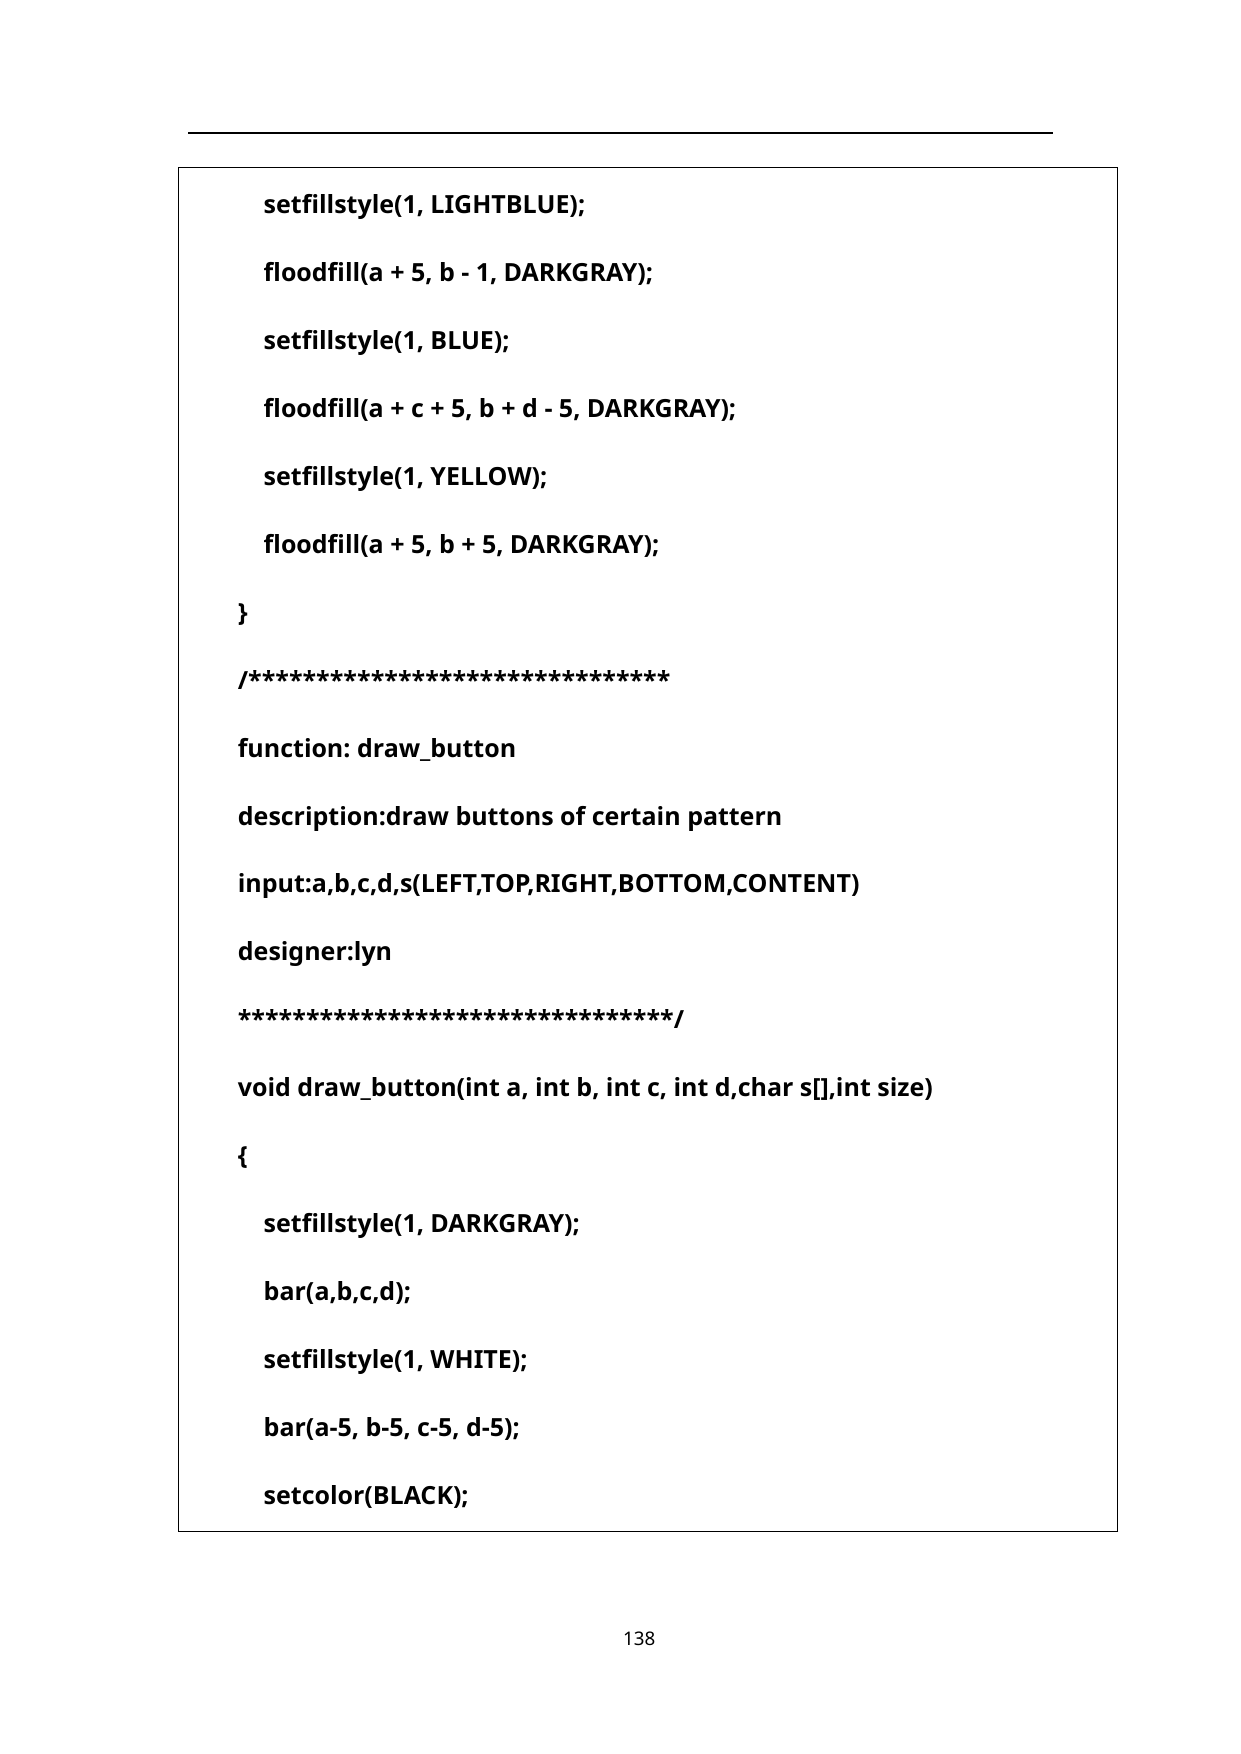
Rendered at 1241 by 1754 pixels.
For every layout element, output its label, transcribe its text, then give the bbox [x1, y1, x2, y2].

text bar(a-5, b-5, c-5, d-5); [187, 1393, 1053, 1457]
text void draw_button(int a, int b, int c, int d,char s[],int size) [187, 1053, 1053, 1121]
text floodfill(a + c + 5, b + d - 5, DARKGRAY); [187, 374, 1053, 442]
text description:draw buttons of certain pattern [187, 781, 1053, 849]
text setfillstyle(1, DARKGRAY); [187, 1189, 1053, 1257]
text function: draw_button [187, 713, 1053, 781]
text setfillstyle(1, LIGHTBLUE); [179, 168, 1117, 238]
text /******************************* [187, 646, 1053, 713]
text floodfill(a + 5, b - 1, DARKGRAY); [187, 238, 1053, 306]
text } [187, 578, 1053, 646]
text setfillstyle(1, YELLOW); [187, 442, 1053, 510]
text setcolor(BLACK); [179, 1457, 1117, 1531]
text setfillstyle(1, BLUE); [187, 306, 1053, 374]
text input:a,b,c,d,s(LEFT,TOP,RIGHT,BOTTOM,CONTENT) [187, 849, 1053, 917]
text bar(a,b,c,d); [187, 1257, 1053, 1325]
text floodfill(a + 5, b + 5, DARKGRAY); [187, 510, 1053, 578]
text setfillstyle(1, WHITE); [187, 1325, 1053, 1393]
text { [187, 1121, 1053, 1189]
text designer:lyn [187, 917, 1053, 985]
text ********************************/ [187, 985, 1053, 1053]
